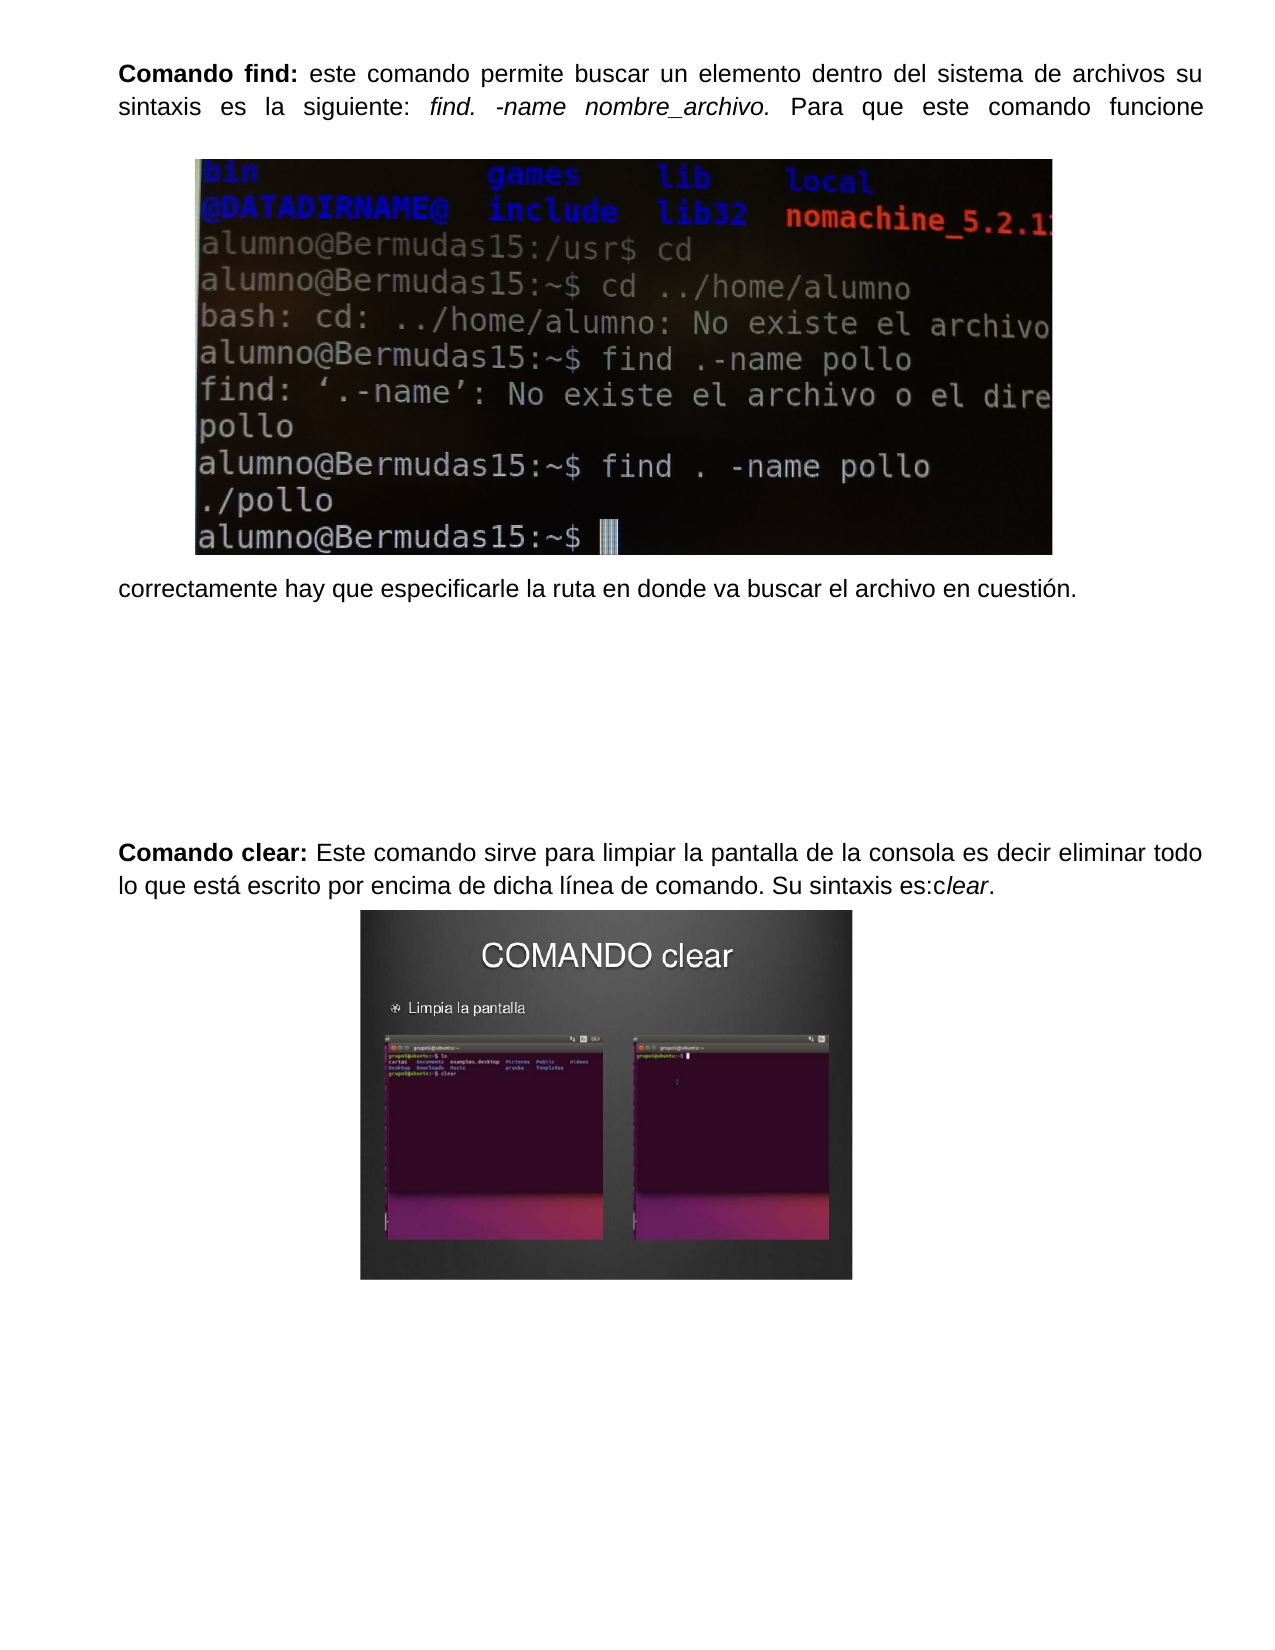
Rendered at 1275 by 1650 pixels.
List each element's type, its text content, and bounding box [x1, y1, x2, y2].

picture [360, 910, 853, 1280]
text Comando clear: Este comando sirve para limpiar la pantalla de la consola es decir eliminar todo lo que está escrito por encima de dicha línea de comando. Su sintaxis es:clear. [118, 838, 1205, 899]
picture [194, 159, 1053, 555]
